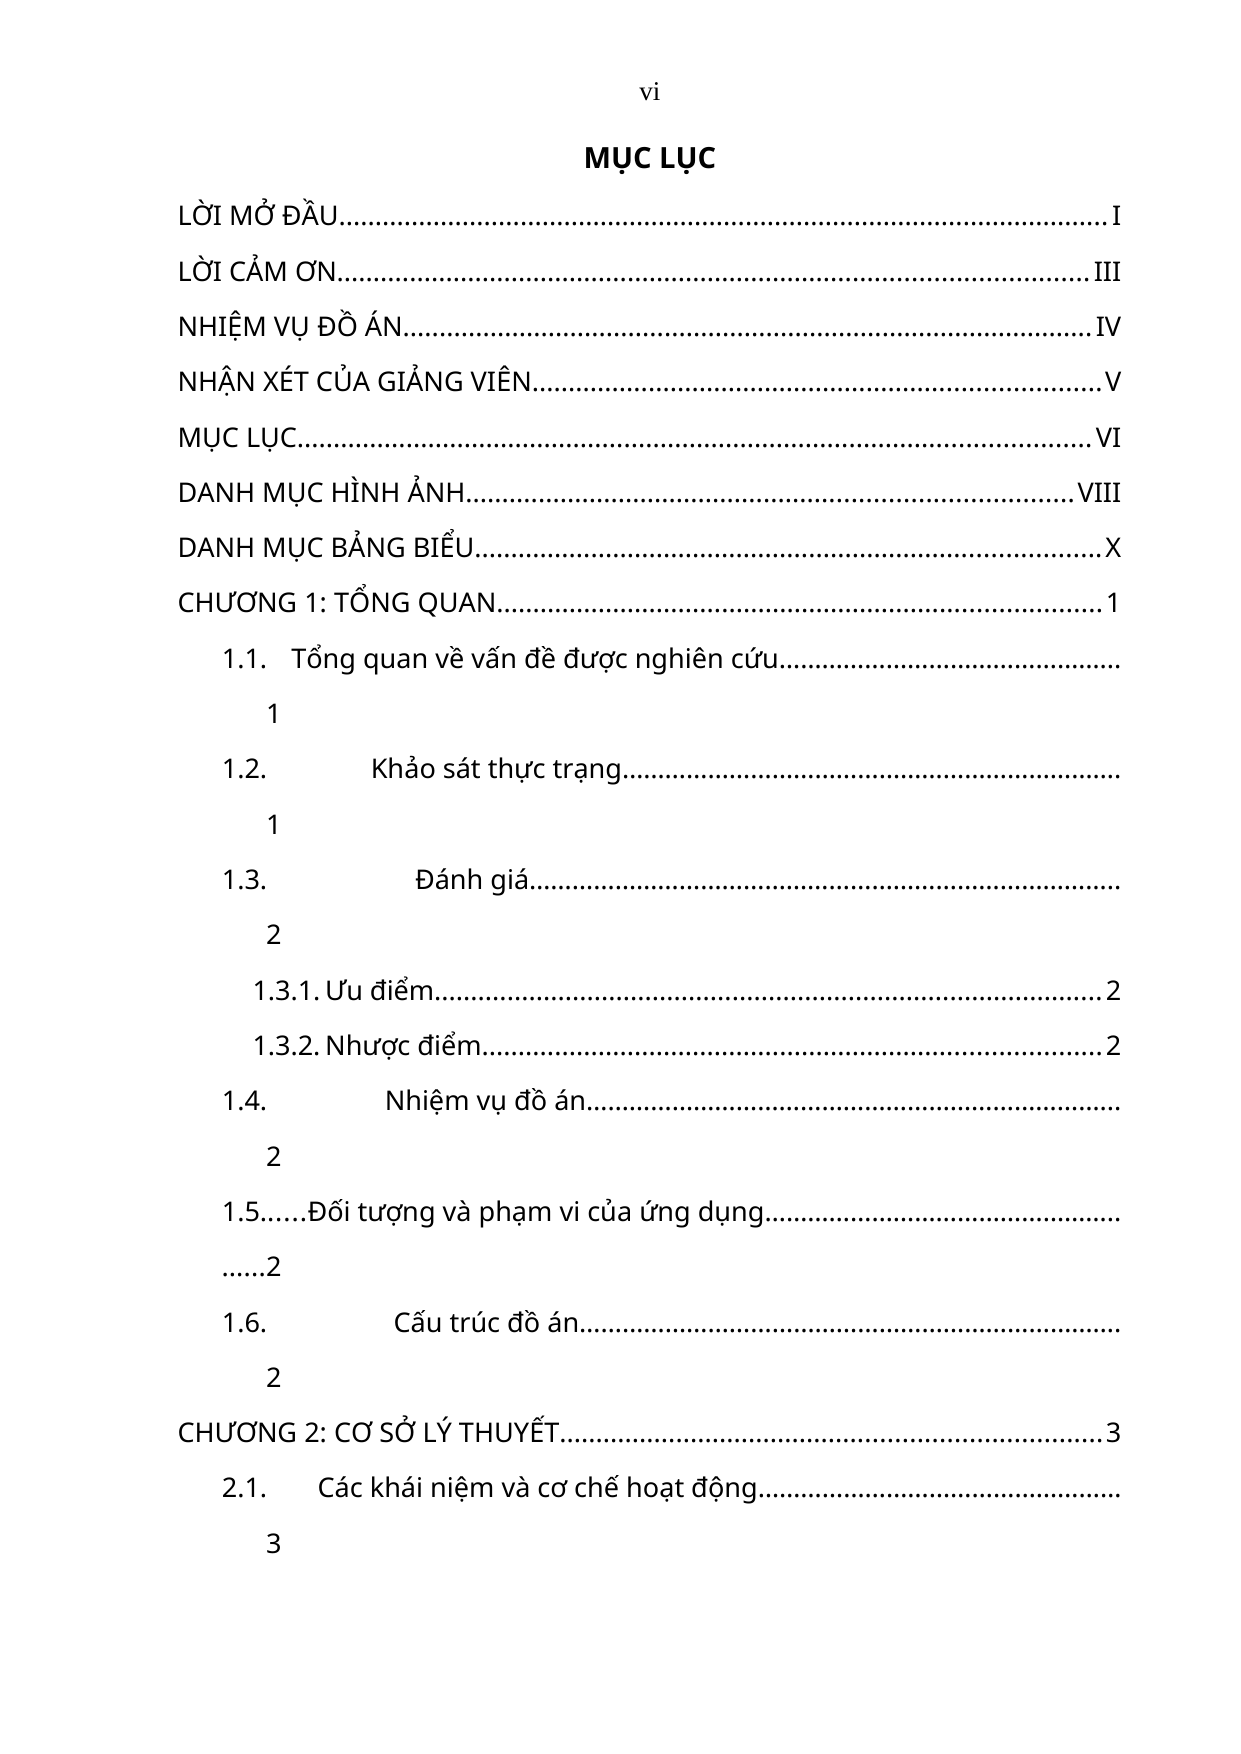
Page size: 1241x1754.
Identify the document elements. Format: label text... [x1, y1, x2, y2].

text 1.5. Đối tượng và phạm vi của ứng dụng………………………………………….. 2 [222, 1192, 1122, 1284]
text LỜI MỞ ĐẦU i [177, 197, 1122, 234]
text 2.1. Các khái niệm và cơ chế hoạt động…………………………………………… 3 [222, 1469, 1122, 1561]
text LỜI CẢM ƠN iii [177, 252, 1122, 289]
subtitle MỤC LỤC [177, 137, 1122, 177]
text MỤC LỤC vi [177, 418, 1122, 455]
text 1.3. Đánh giá……………………………………………………………………….. 2 [222, 861, 1122, 953]
text 1.3.1. Ưu điểm 2 [252, 971, 1122, 1008]
text DANH MỤC HÌNH ẢNH viii [177, 473, 1122, 510]
text 1.4. Nhiệm vụ đồ án………………………………………………………………... 2 [222, 1082, 1122, 1174]
text 1.2. Khảo sát thực trạng……………………………………………………………. 1 [222, 750, 1122, 842]
text DANH MỤC BẢNG BIỂU x [177, 529, 1122, 566]
text 1.3.2. Nhược điểm 2 [252, 1026, 1122, 1063]
text NHIỆM VỤ ĐỒ ÁN iv [177, 307, 1122, 344]
text CHƯƠNG 1: TỔNG QUAN 1 [177, 584, 1122, 621]
text NHẬN XÉT CỦA GIẢNG VIÊN v [177, 363, 1122, 399]
text CHƯƠNG 2: CƠ SỞ LÝ THUYẾT 3 [177, 1414, 1122, 1451]
text 1.6. Cấu trúc đồ án…………………………………………………………………. 2 [222, 1303, 1122, 1395]
text 1.1. Tổng quan về vấn đề được nghiên cứu………………………………………... 1 [222, 639, 1122, 731]
